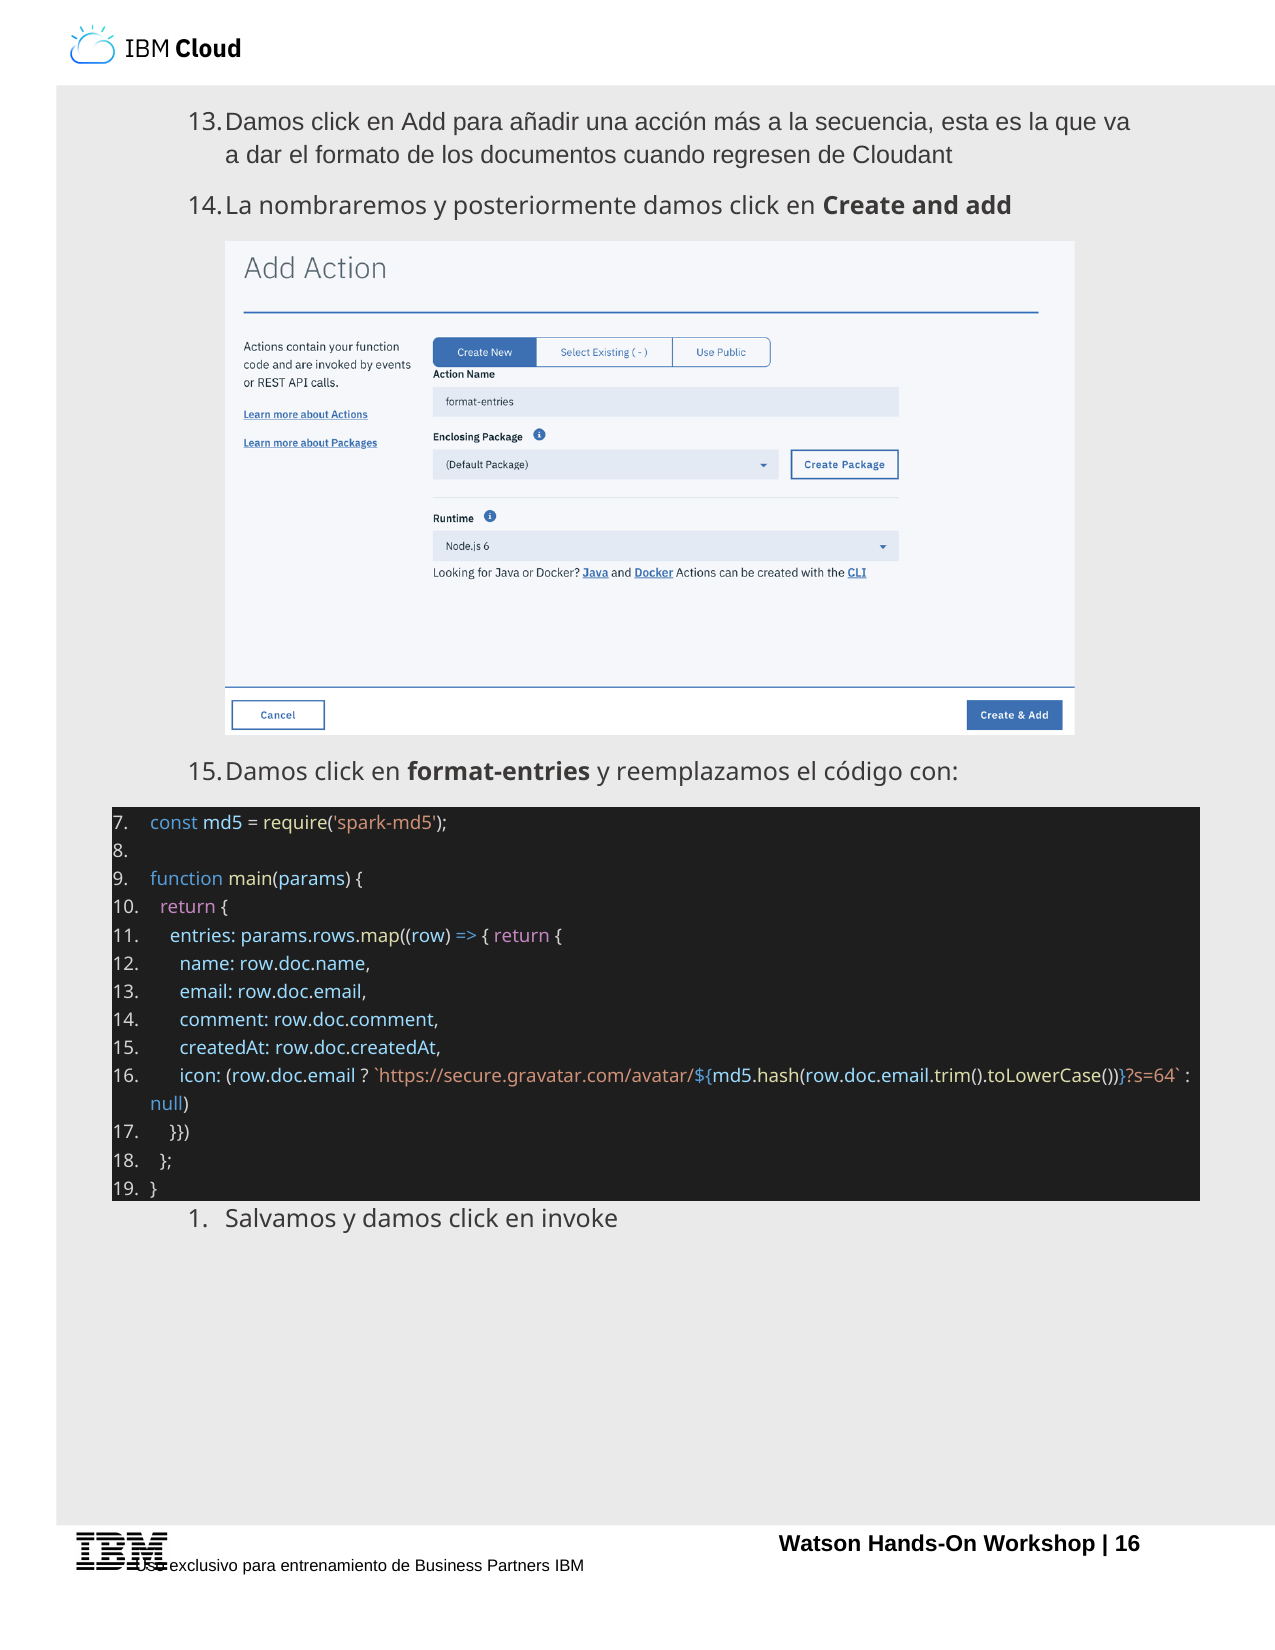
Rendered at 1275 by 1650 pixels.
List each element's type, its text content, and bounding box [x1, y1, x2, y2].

list }; [112, 1144, 1200, 1172]
list name: row.doc.name, [112, 947, 1200, 976]
list Salvamos y damos click en invoke [187, 1201, 1140, 1235]
list }}) [112, 1116, 1200, 1144]
list function main(params) { [112, 863, 1200, 891]
list return { [112, 891, 1200, 919]
picture [75, 1531, 170, 1572]
list email: row.doc.email, [112, 976, 1200, 1004]
list entries: params.rows.map((row) => { return { [112, 919, 1200, 947]
list createdAt: row.doc.createdAt, [112, 1032, 1200, 1060]
list const md5 = require('spark-md5'); [112, 807, 1200, 835]
list icon: (row.doc.email ? `https://secure.gravatar.com/avatar/${md5.hash(row.doc.email.trim().toLowerCase())}?s=64` : null) [112, 1060, 1200, 1116]
picture [225, 241, 1075, 735]
list comment: row.doc.comment, [112, 1004, 1200, 1032]
list Damos click en Add para añadir una acción más a la secuencia, esta es la que va a dar el formato de los documentos cuando regresen de Cloudant [187, 104, 1140, 169]
picture [51, 25, 259, 82]
list Damos click en format-entries y reemplazamos el código con: [187, 753, 1140, 787]
list } [112, 1172, 1200, 1201]
list La nombraremos y posteriormente damos click en Create and add [187, 188, 1140, 222]
